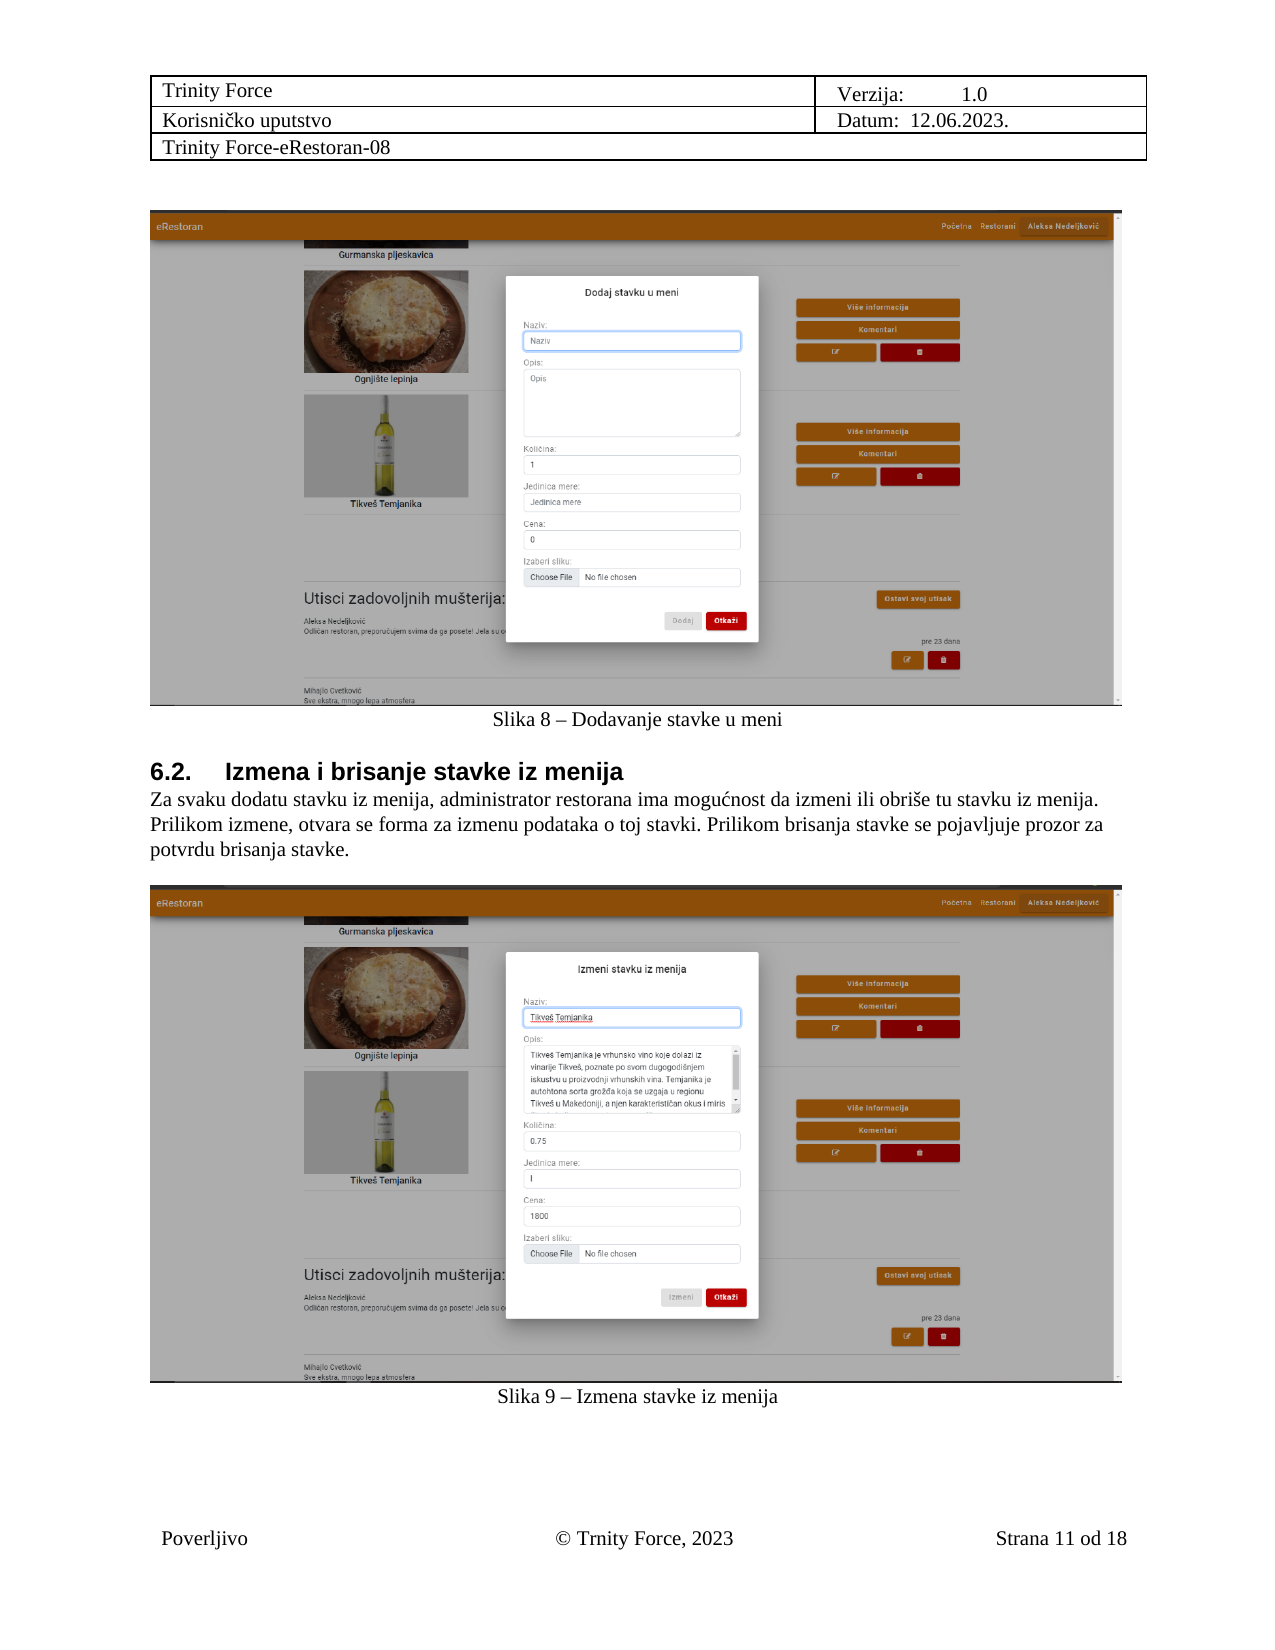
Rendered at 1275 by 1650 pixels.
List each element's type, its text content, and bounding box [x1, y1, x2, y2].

picture [150, 885, 1122, 1383]
text Slika 8 – Dodavanje stavke u meni [150, 706, 1125, 731]
picture [150, 210, 1122, 706]
text Za svaku dodatu stavku iz menija, administrator restorana ima mogućnost da izmeni ili obriše tu stavku iz menija. Prilikom izmene, otvara se forma za izmenu podataka o toj stavki. Prilikom brisanja stavke se pojavljuje prozor za potvrdu brisanja stavke. [150, 786, 1125, 861]
text Slika 9 – Izmena stavke iz menija [150, 1383, 1125, 1408]
list Izmena i brisanje stavke iz menija [150, 757, 1125, 786]
